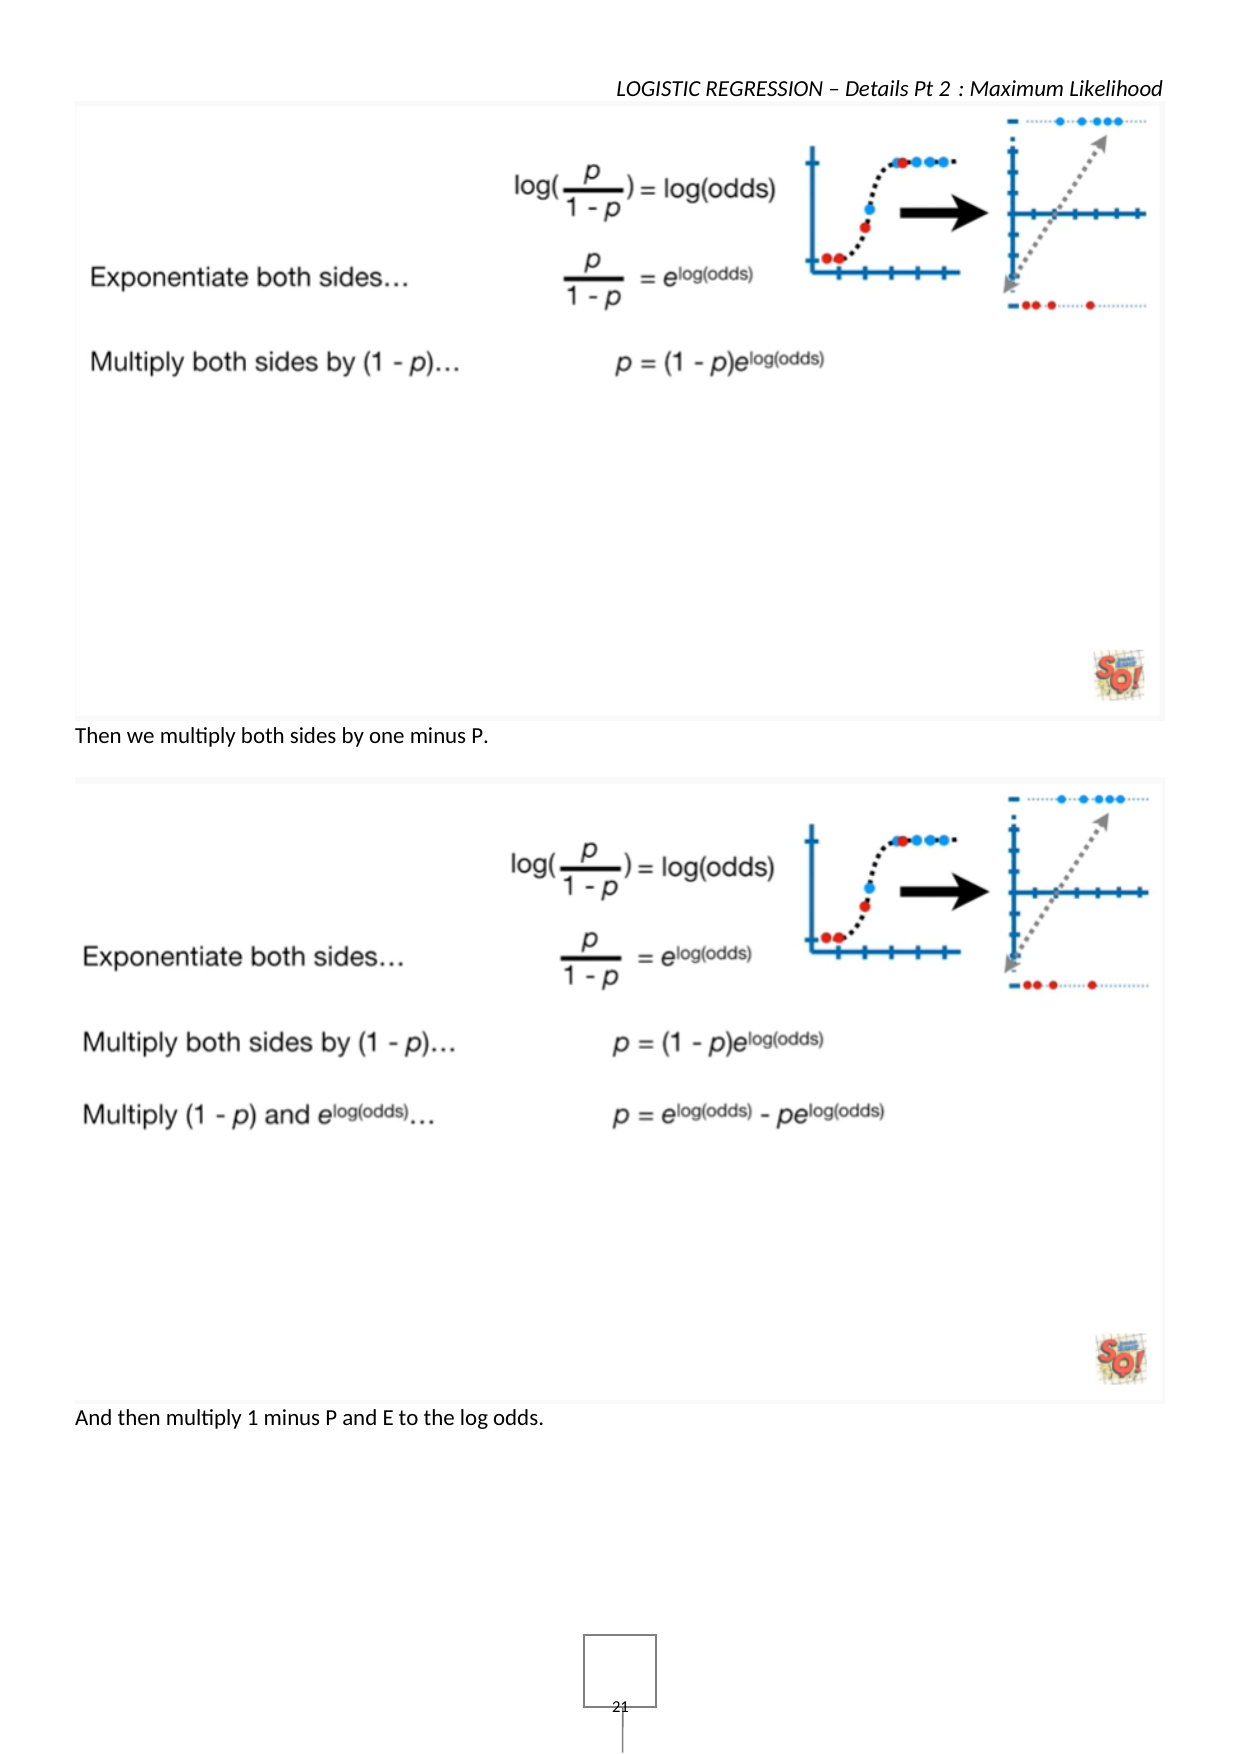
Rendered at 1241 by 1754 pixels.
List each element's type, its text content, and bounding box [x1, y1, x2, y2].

text And then multiply 1 minus P and E to the log odds. [75, 1404, 1165, 1431]
picture [75, 101, 1166, 721]
picture [75, 777, 1166, 1404]
text Then we multiply both sides by one minus P. [75, 721, 1165, 749]
